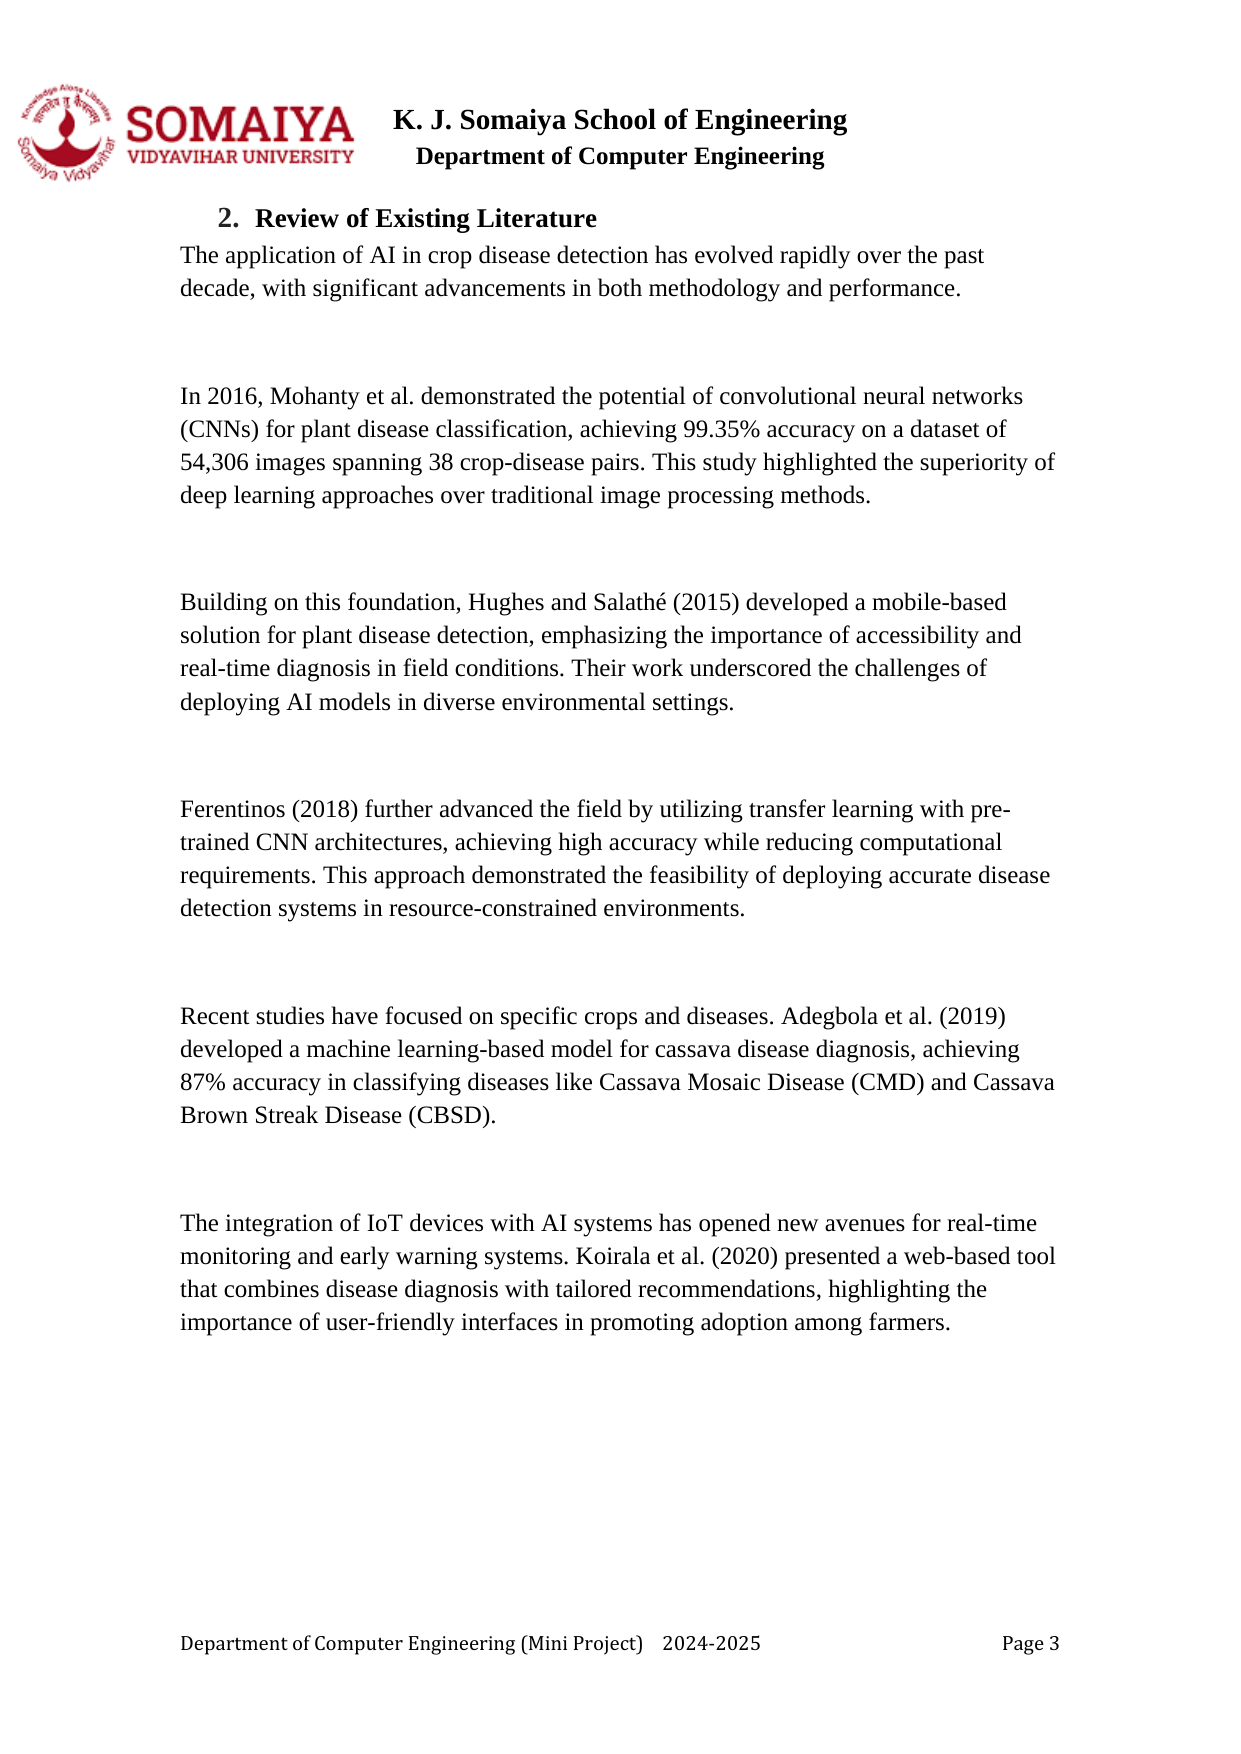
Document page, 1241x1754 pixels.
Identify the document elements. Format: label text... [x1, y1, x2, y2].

picture [9, 79, 362, 200]
subtitle Review of Existing Literature [217, 200, 1060, 234]
text Building on this foundation, Hughes and Salathé (2015) developed a mobile-based solution for plant disease detection, emphasizing the importance of accessibility and real-time diagnosis in field conditions. Their work underscored the challenges of deploying AI models in diverse environmental settings. [180, 587, 1060, 715]
text The application of AI in crop disease detection has evolved rapidly over the past decade, with significant advancements in both methodology and performance. [180, 240, 1060, 302]
text Recent studies have focused on specific crops and diseases. Adegbola et al. (2019) developed a machine learning-based model for cassava disease diagnosis, achieving 87% accuracy in classifying diseases like Cassava Mosaic Disease (CMD) and Cassava Brown Streak Disease (CBSD). [180, 1001, 1060, 1129]
text Ferentinos (2018) further advanced the field by utilizing transfer learning with pre-trained CNN architectures, achieving high accuracy while reducing computational requirements. This approach demonstrated the feasibility of deploying accurate disease detection systems in resource-constrained environments. [180, 794, 1060, 922]
text The integration of IoT devices with AI systems has opened new avenues for real-time monitoring and early warning systems. Koirala et al. (2020) presented a web-based tool that combines disease diagnosis with tailored recommendations, highlighting the importance of user-friendly interfaces in promoting adoption among farmers. [180, 1208, 1060, 1336]
text In 2016, Mohanty et al. demonstrated the potential of convolutional neural networks (CNNs) for plant disease classification, achieving 99.35% accuracy on a dataset of 54,306 images spanning 38 crop-disease pairs. This study highlighted the superiority of deep learning approaches over traditional image processing methods. [180, 381, 1060, 508]
